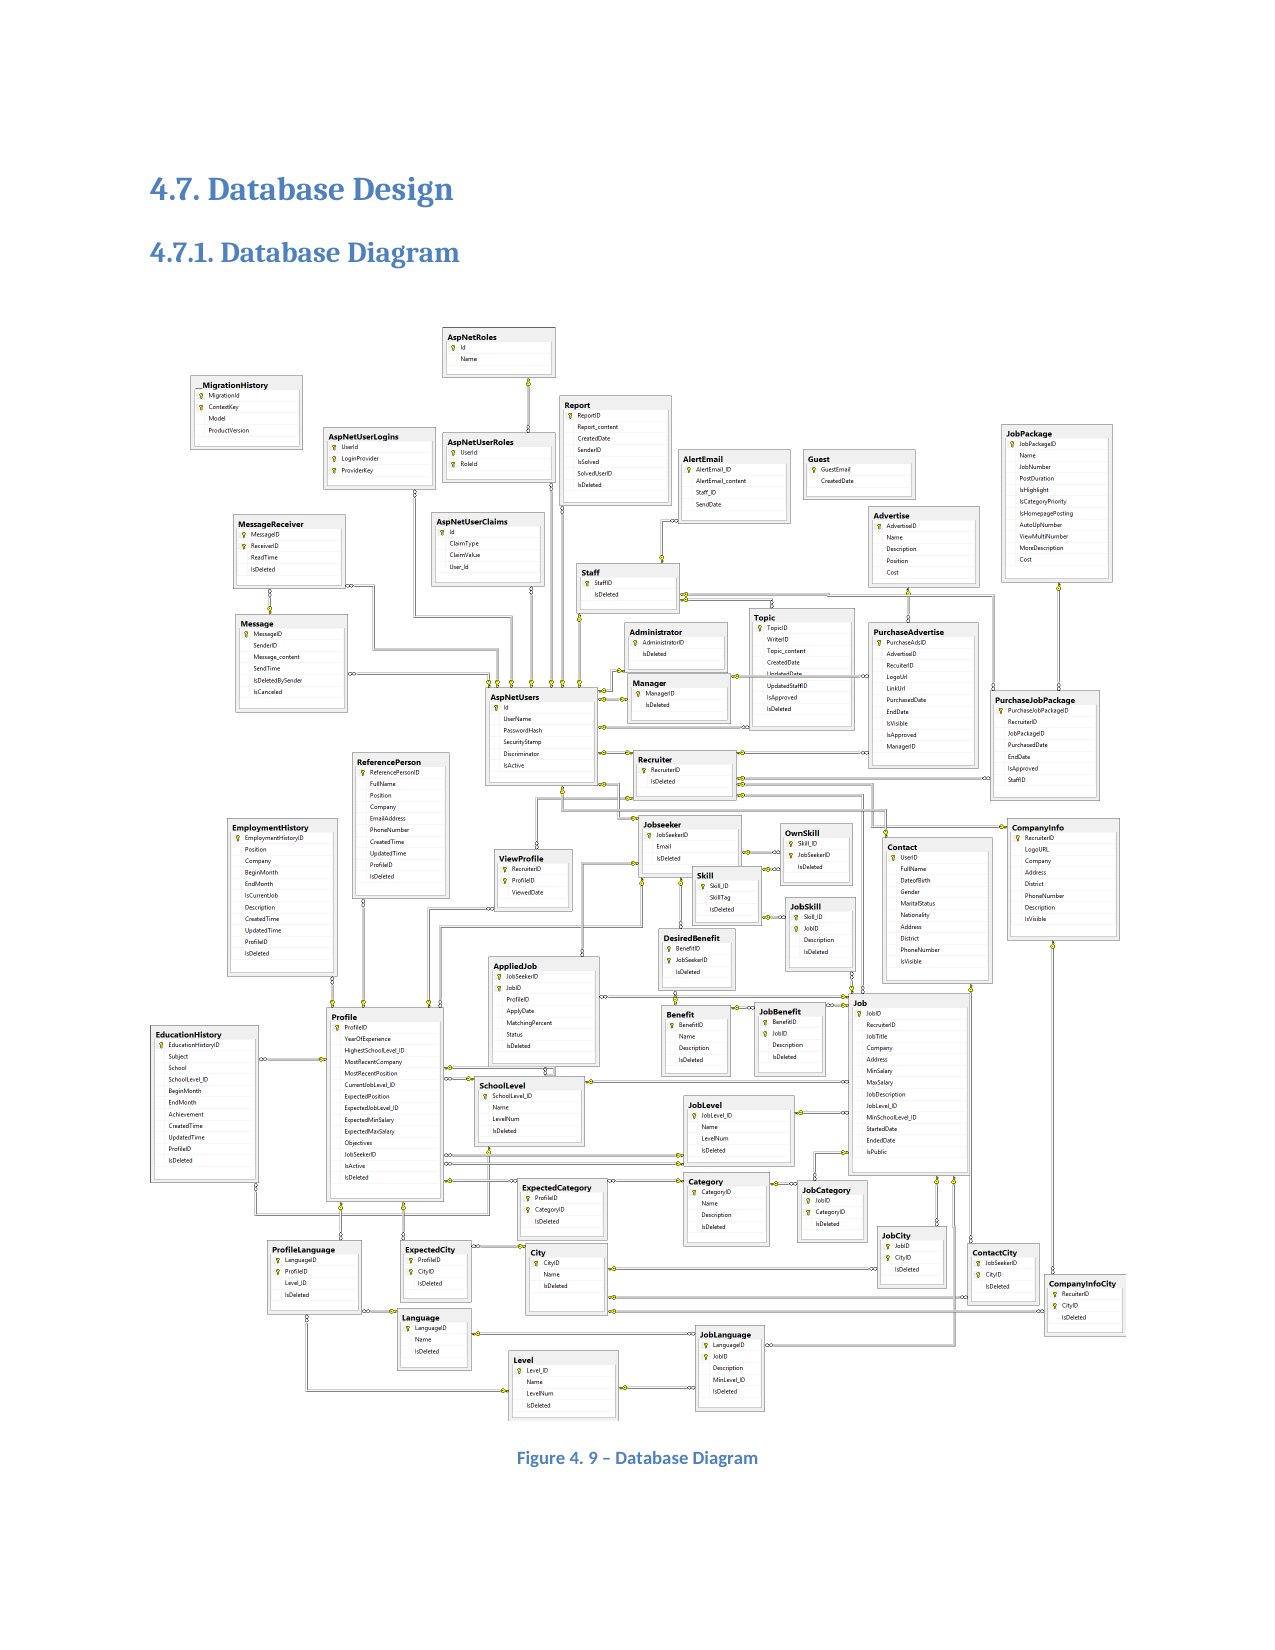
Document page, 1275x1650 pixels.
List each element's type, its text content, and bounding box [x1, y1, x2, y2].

subtitle 4.7.1. Database Diagram [150, 236, 1125, 269]
text Figure 4. 26 – Database Diagram [150, 1446, 1125, 1469]
picture [150, 327, 1126, 1421]
subtitle 4.7. Database Design [150, 171, 1125, 209]
